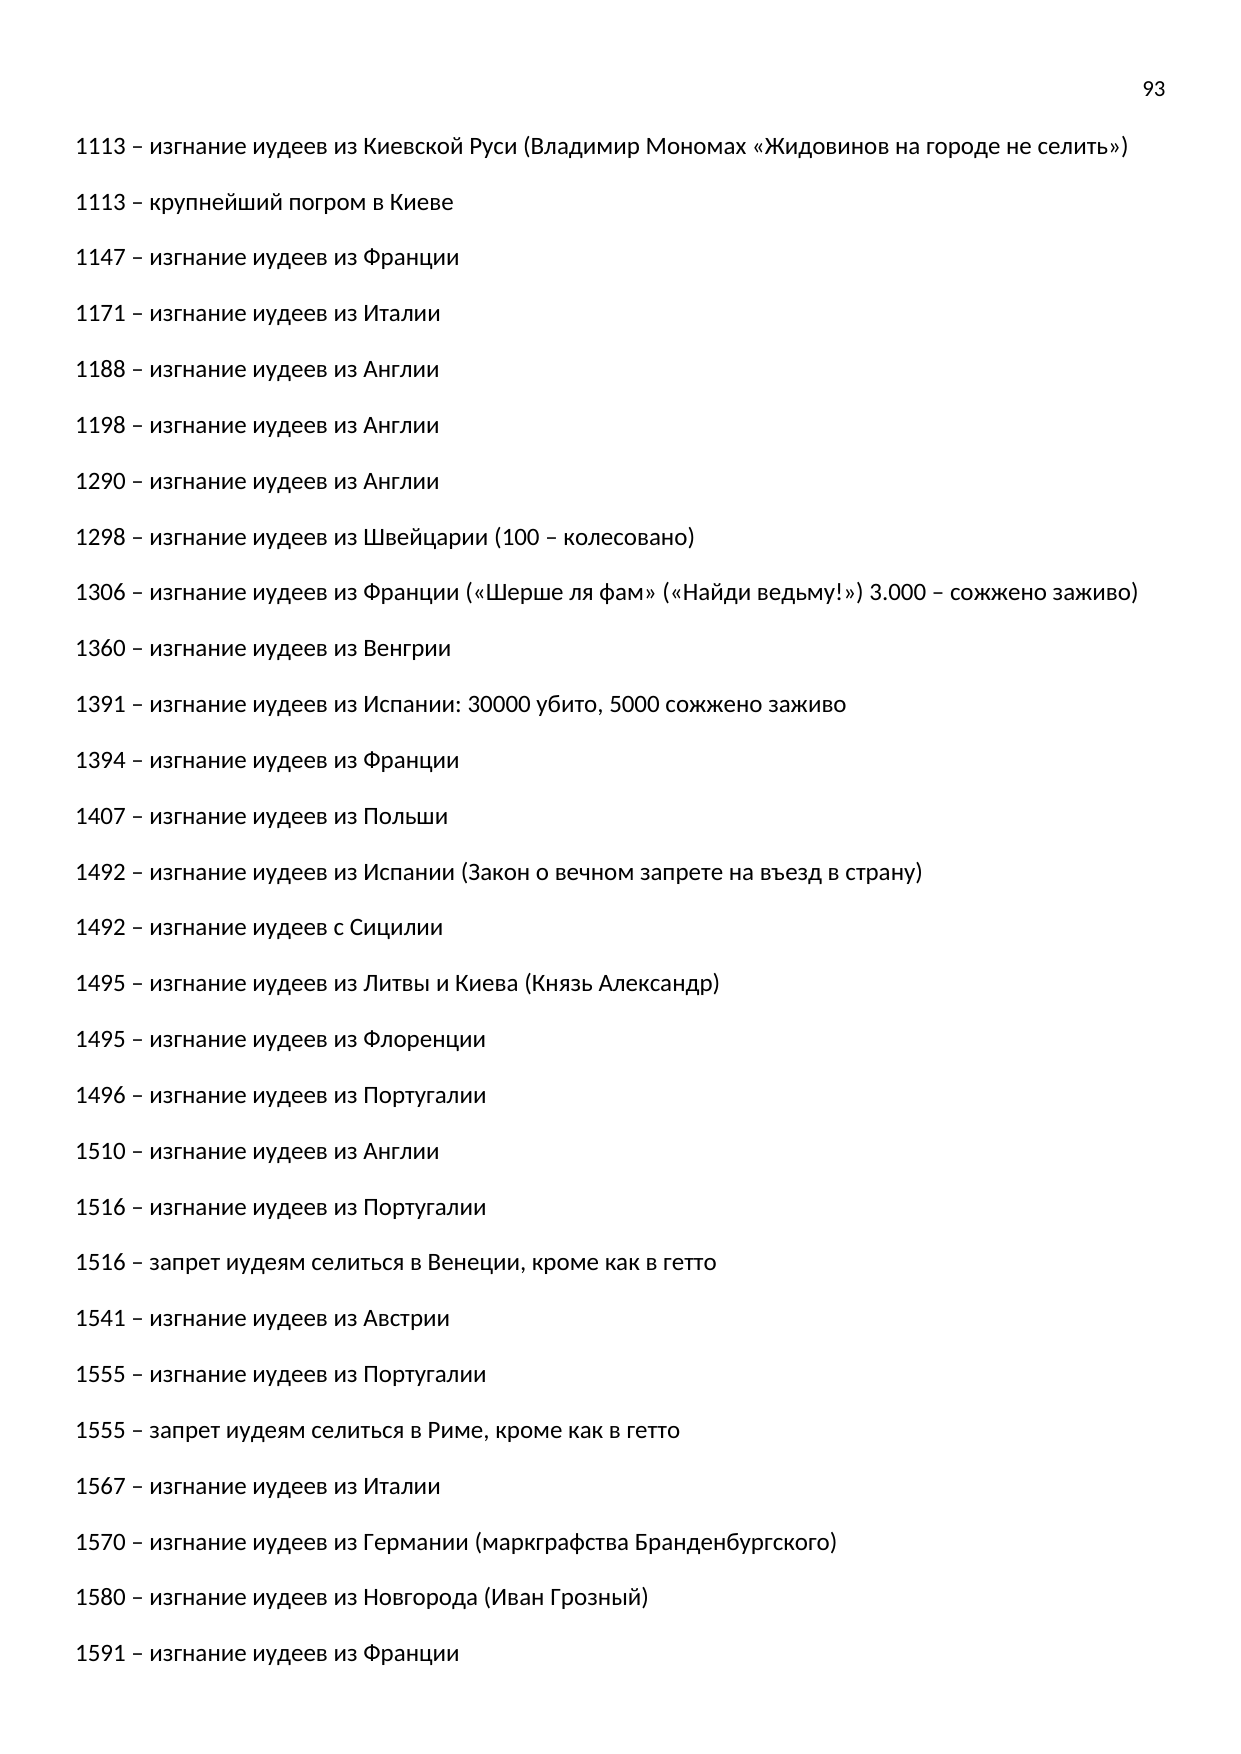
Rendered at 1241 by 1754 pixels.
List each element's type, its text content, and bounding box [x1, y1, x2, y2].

text 1113 – изгнание иудеев из Киевской Руси (Владимир Мономах «Жидовинов на городе не селить») [75, 130, 1165, 160]
text 1188 – изгнание иудеев из Англии [75, 353, 1165, 384]
text 1495 – изгнание иудеев из Флоренции [75, 1023, 1165, 1054]
text 1360 – изгнание иудеев из Венгрии [75, 632, 1165, 663]
text 1567 – изгнание иудеев из Италии [75, 1470, 1165, 1500]
text 1570 – изгнание иудеев из Германии (маркграфства Бранденбургского) [75, 1526, 1165, 1556]
text 1113 – крупнейший погром в Киеве [75, 186, 1165, 216]
text 1516 – изгнание иудеев из Португалии [75, 1191, 1165, 1221]
text 1516 – запрет иудеям селиться в Венеции, кроме как в гетто [75, 1246, 1165, 1277]
text 1492 – изгнание иудеев с Сицилии [75, 911, 1165, 942]
text 1298 – изгнание иудеев из Швейцарии (100 – колесовано) [75, 521, 1165, 551]
text 1198 – изгнание иудеев из Англии [75, 409, 1165, 439]
text 1147 – изгнание иудеев из Франции [75, 241, 1165, 272]
text 1171 – изгнание иудеев из Италии [75, 297, 1165, 328]
text 1394 – изгнание иудеев из Франции [75, 744, 1165, 774]
text 1492 – изгнание иудеев из Испании (Закон о вечном запрете на въезд в страну) [75, 856, 1165, 886]
text 1541 – изгнание иудеев из Австрии [75, 1302, 1165, 1333]
text 1555 – запрет иудеям селиться в Риме, кроме как в гетто [75, 1414, 1165, 1444]
text 1290 – изгнание иудеев из Англии [75, 465, 1165, 495]
text 1496 – изгнание иудеев из Португалии [75, 1079, 1165, 1109]
text 1391 – изгнание иудеев из Испании: 30000 убито, 5000 сожжено заживо [75, 688, 1165, 719]
text 1580 – изгнание иудеев из Новгорода (Иван Грозный) [75, 1581, 1165, 1612]
text 1510 – изгнание иудеев из Англии [75, 1135, 1165, 1165]
text 1591 – изгнание иудеев из Франции [75, 1637, 1165, 1668]
text 1306 – изгнание иудеев из Франции («Шерше ля фам» («Найди ведьму!») 3.000 – сожжено заживо) [75, 576, 1165, 607]
text 1495 – изгнание иудеев из Литвы и Киева (Князь Александр) [75, 967, 1165, 998]
text 1555 – изгнание иудеев из Португалии [75, 1358, 1165, 1389]
text 1407 – изгнание иудеев из Польши [75, 800, 1165, 830]
